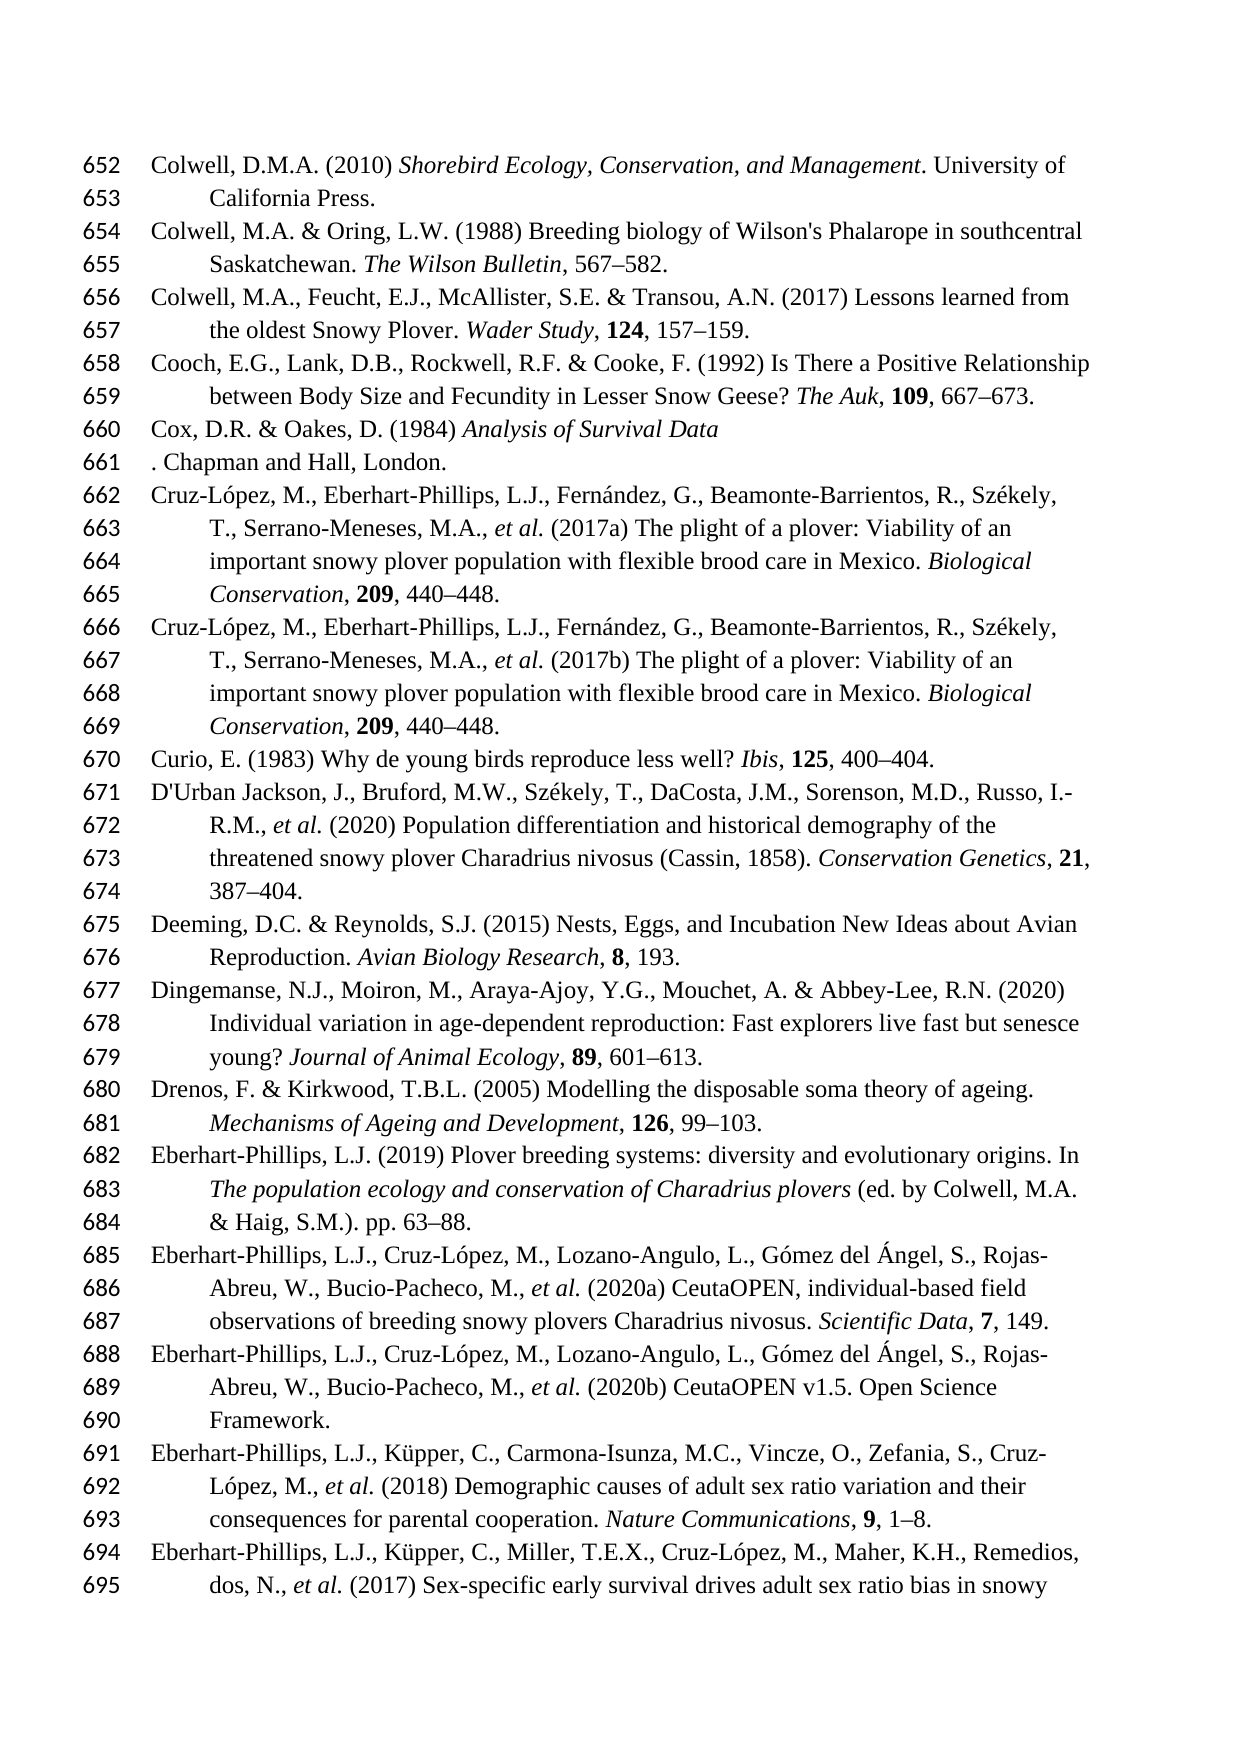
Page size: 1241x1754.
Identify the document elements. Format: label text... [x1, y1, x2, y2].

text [151, 1537, 1090, 1599]
text Cruz-López, M., Eberhart-Phillips, L.J., Fernández, G., Beamonte-Barrientos, R., Székely, T., Serrano-Meneses, M.A., et al. (2017a) The plight of a plover: Viability of an important snowy plover population with flexible brood care in Mexico. Biological Conservation, 209, 440–448. [151, 480, 1090, 608]
text Cooch, E.G., Lank, D.B., Rockwell, R.F. & Cooke, F. (1992) Is There a Positive Relationship between Body Size and Fecundity in Lesser Snow Geese? The Auk, 109, 667–673. [151, 348, 1090, 410]
text Colwell, D.M.A. (2010) Shorebird Ecology, Conservation, and Management. University of California Press. [151, 150, 1090, 212]
text D'Urban Jackson, J., Bruford, M.W., Székely, T., DaCosta, J.M., Sorenson, M.D., Russo, I.-R.M., et al. (2020) Population differentiation and historical demography of the threatened snowy plover Charadrius nivosus (Cassin, 1858). Conservation Genetics, 21, 387–404. [151, 777, 1090, 905]
text Cox, D.R. & Oakes, D. (1984) Analysis of Survival Data [151, 414, 1090, 443]
text Colwell, M.A., Feucht, E.J., McAllister, S.E. & Transou, A.N. (2017) Lessons learned from the oldest Snowy Plover. Wader Study, 124, 157–159. [151, 282, 1090, 344]
text Curio, E. (1983) Why de young birds reproduce less well? Ibis, 125, 400–404. [151, 744, 1090, 773]
text Eberhart-Phillips, L.J. (2019) Plover breeding systems: diversity and evolutionary origins. In The population ecology and conservation of Charadrius plovers (ed. by Colwell, M.A. & Haig, S.M.). pp. 63–88. [151, 1141, 1090, 1235]
text Eberhart-Phillips, L.J., Cruz-López, M., Lozano-Angulo, L., Gómez del Ángel, S., Rojas-Abreu, W., Bucio-Pacheco, M., et al. (2020a) CeutaOPEN, individual-based field observations of breeding snowy plovers Charadrius nivosus. Scientific Data, 7, 149. [151, 1240, 1090, 1334]
text Deeming, D.C. & Reynolds, S.J. (2015) Nests, Eggs, and Incubation New Ideas about Avian Reproduction. Avian Biology Research, 8, 193. [151, 909, 1090, 971]
text Eberhart-Phillips, L.J., Cruz-López, M., Lozano-Angulo, L., Gómez del Ángel, S., Rojas-Abreu, W., Bucio-Pacheco, M., et al. (2020b) CeutaOPEN v1.5. Open Science Framework. [151, 1339, 1090, 1433]
text . Chapman and Hall, London. [151, 447, 1090, 476]
text Drenos, F. & Kirkwood, T.B.L. (2005) Modelling the disposable soma theory of ageing. Mechanisms of Ageing and Development, 126, 99–103. [151, 1074, 1090, 1136]
text Dingemanse, N.J., Moiron, M., Araya-Ajoy, Y.G., Mouchet, A. & Abbey-Lee, R.N. (2020) Individual variation in age-dependent reproduction: Fast explorers live fast but senesce young? Journal of Animal Ecology, 89, 601–613. [151, 976, 1090, 1070]
text Cruz-López, M., Eberhart-Phillips, L.J., Fernández, G., Beamonte-Barrientos, R., Székely, T., Serrano-Meneses, M.A., et al. (2017b) The plight of a plover: Viability of an important snowy plover population with flexible brood care in Mexico. Biological Conservation, 209, 440–448. [151, 612, 1090, 740]
text Eberhart-Phillips, L.J., Küpper, C., Carmona-Isunza, M.C., Vincze, O., Zefania, S., Cruz-López, M., et al. (2018) Demographic causes of adult sex ratio variation and their consequences for parental cooperation. Nature Communications, 9, 1–8. [151, 1438, 1090, 1533]
text Colwell, M.A. & Oring, L.W. (1988) Breeding biology of Wilson's Phalarope in southcentral Saskatchewan. The Wilson Bulletin, 567–582. [151, 216, 1090, 278]
